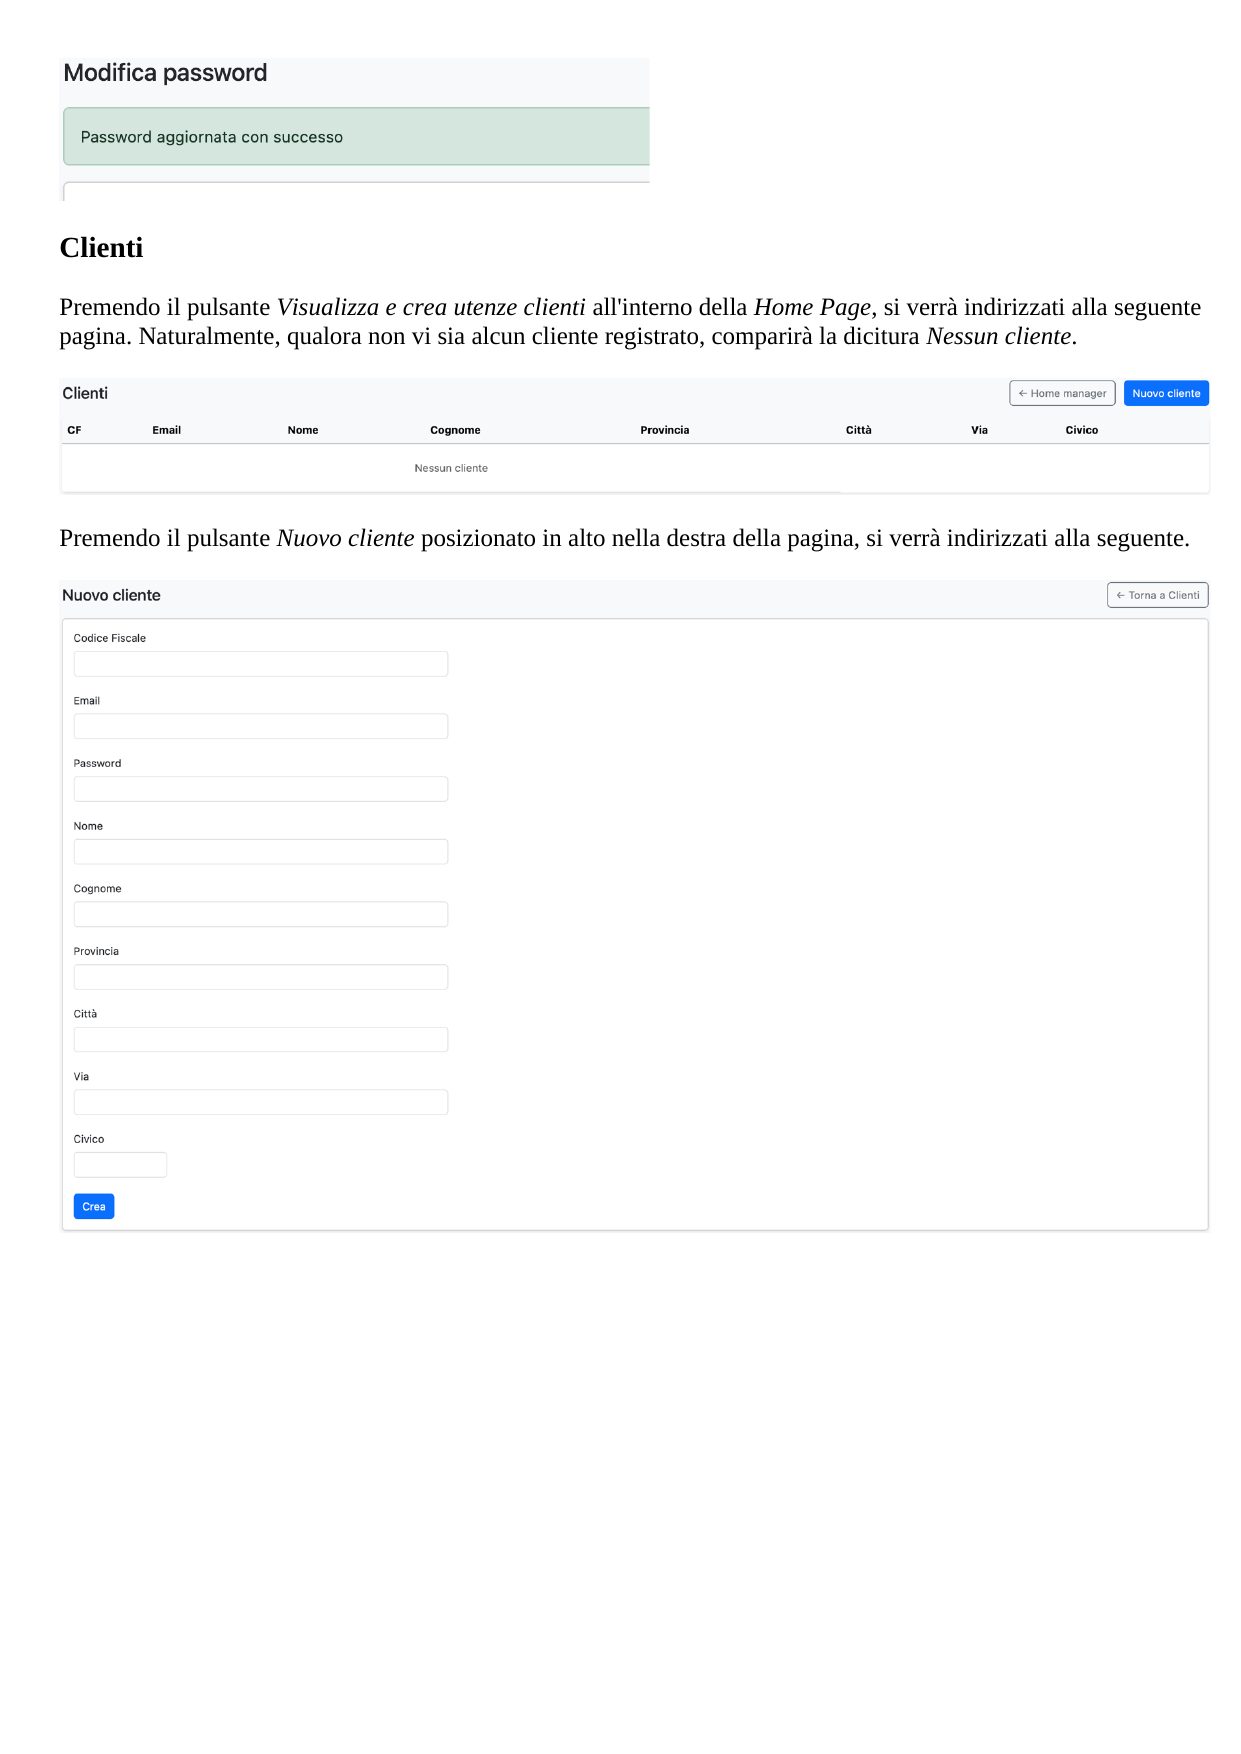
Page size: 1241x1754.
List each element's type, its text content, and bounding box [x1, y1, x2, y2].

picture [59, 58, 650, 201]
text Premendo il pulsante Visualizza e crea utenze clienti all'interno della Home Page, si verrà indirizzati alla seguente pagina. Naturalmente, qualora non vi sia alcun cliente registrato, comparirà la dicitura Nessun cliente. [59, 292, 1211, 349]
picture [59, 580, 1211, 1233]
picture [59, 378, 1211, 495]
text Clienti [59, 230, 1211, 263]
text Premendo il pulsante Nuovo cliente posizionato in alto nella destra della pagina, si verrà indirizzati alla seguente. [59, 523, 1211, 552]
